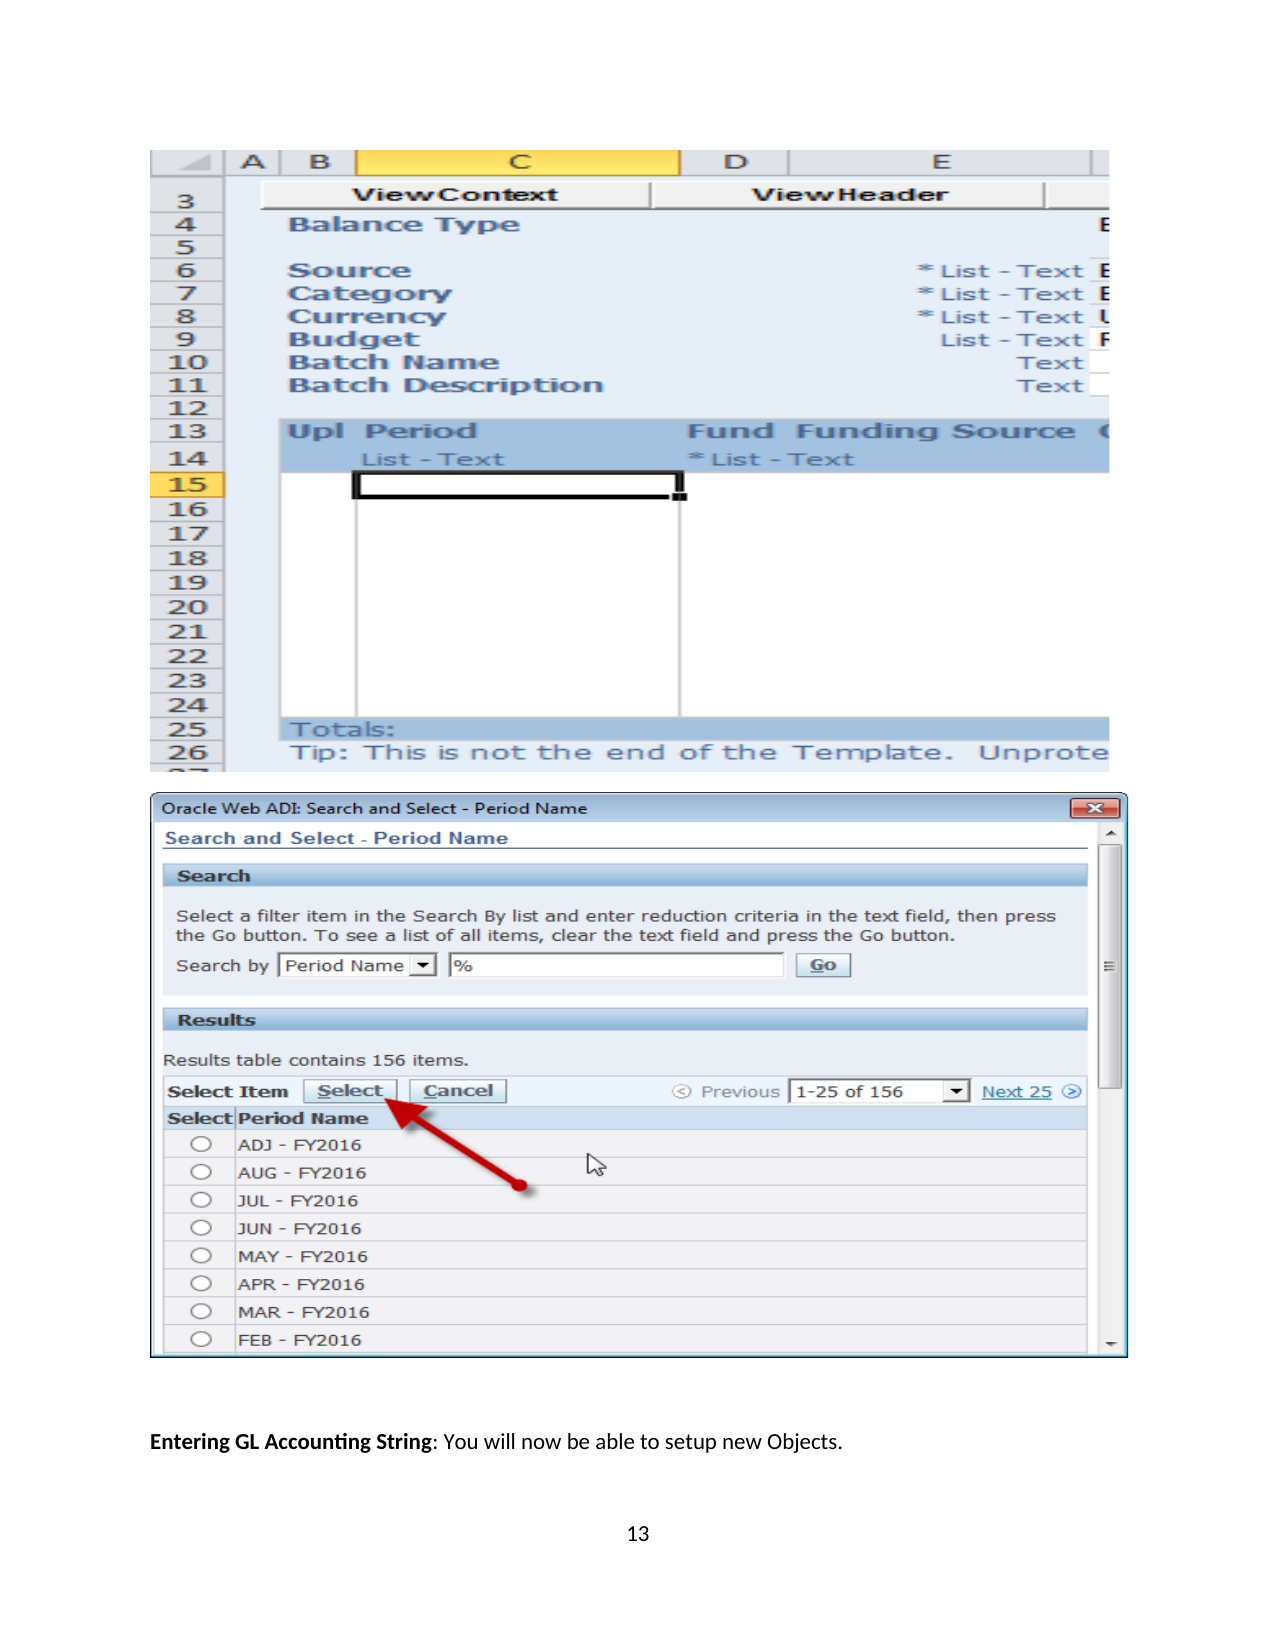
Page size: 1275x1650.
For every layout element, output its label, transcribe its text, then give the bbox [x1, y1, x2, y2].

picture [150, 792, 1129, 1358]
picture [150, 150, 1110, 772]
text Entering GL Accounting String: You will now be able to setup new Objects. [150, 1427, 1125, 1455]
